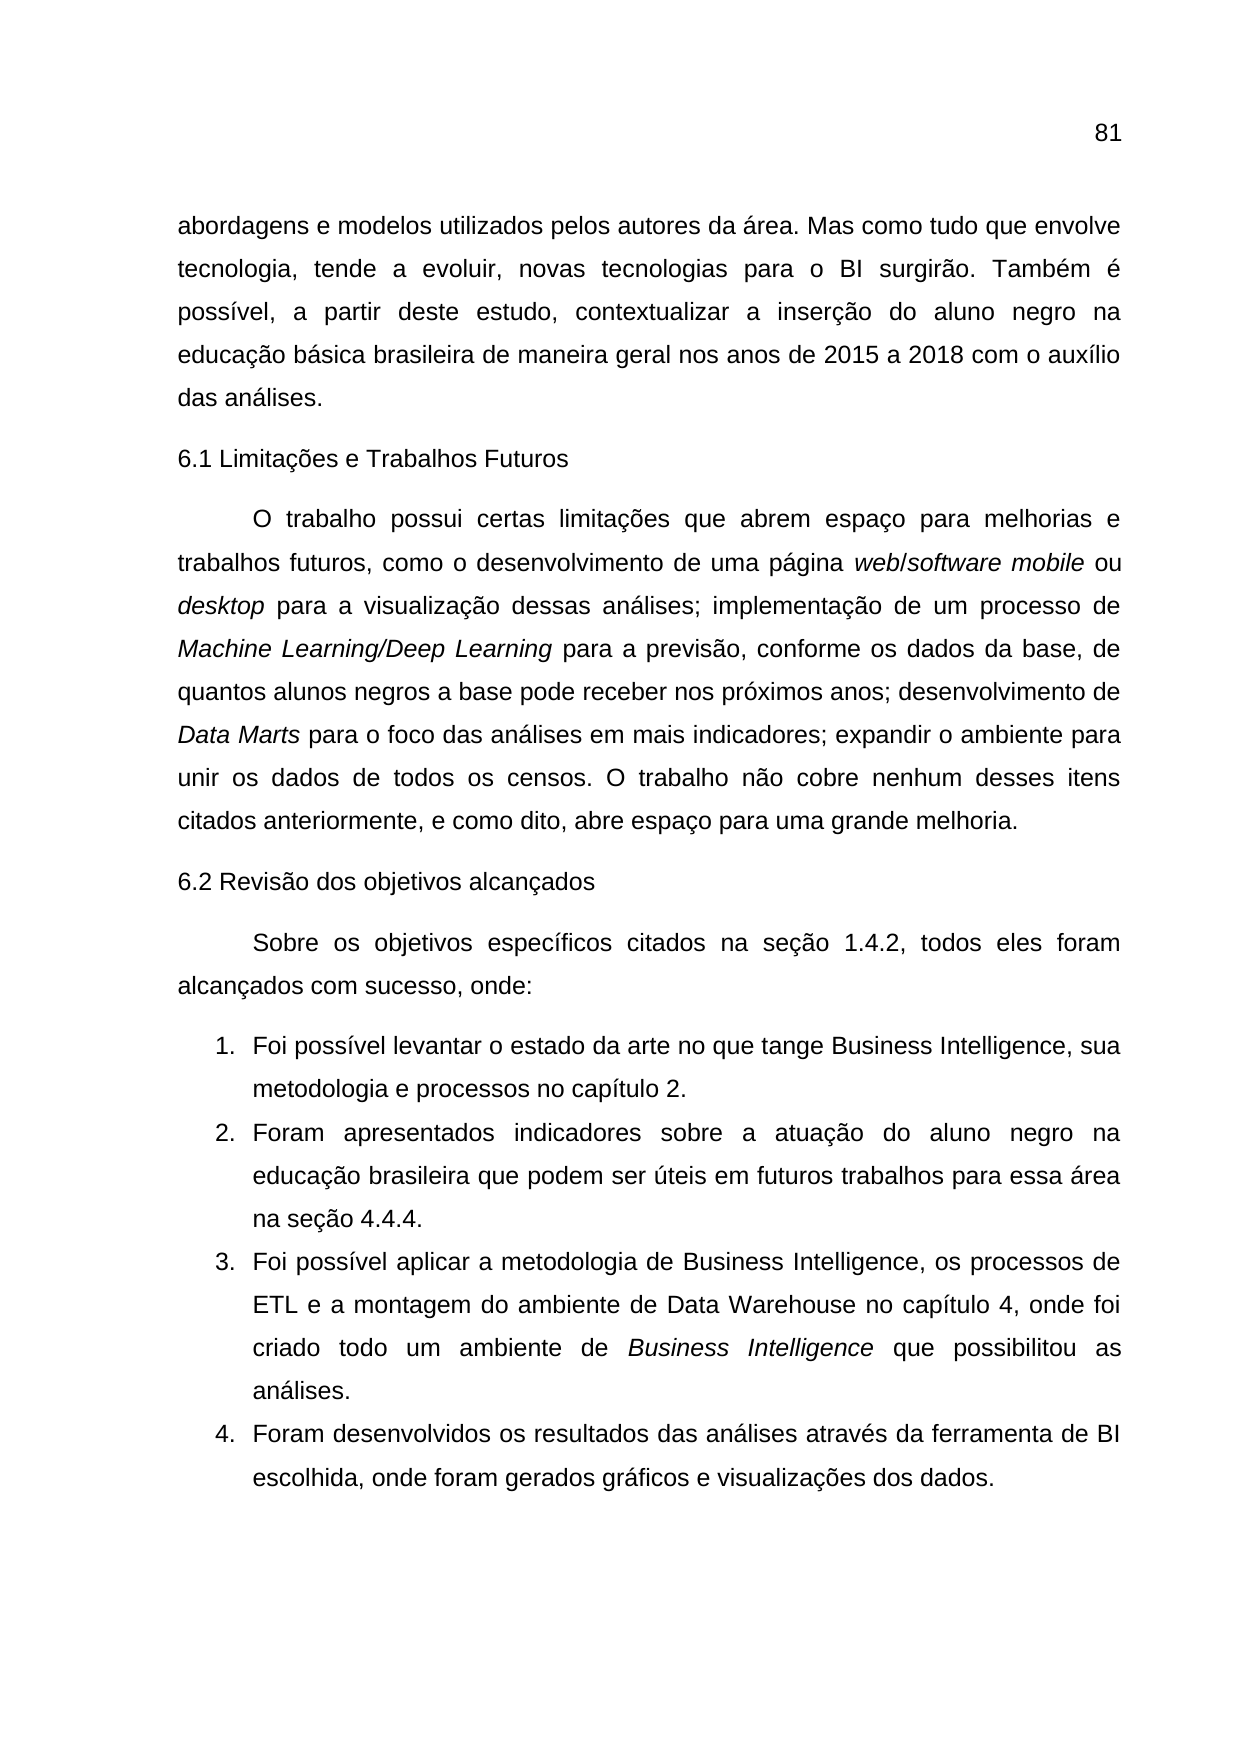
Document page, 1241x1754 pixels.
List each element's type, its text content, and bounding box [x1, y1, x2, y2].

text O trabalho possui certas limitações que abrem espaço para melhorias e trabalhos futuros, como o desenvolvimento de uma página web/software mobile ou desktop para a visualização dessas análises; implementação de um processo de Machine Learning/Deep Learning para a previsão, conforme os dados da base, de quantos alunos negros a base pode receber nos próximos anos; desenvolvimento de Data Marts para o foco das análises em mais indicadores; expandir o ambiente para unir os dados de todos os censos. O trabalho não cobre nenhum desses itens citados anteriormente, e como dito, abre espaço para uma grande melhoria. [177, 504, 1122, 835]
list Foi possível levantar o estado da arte no que tange Business Intelligence, sua metodologia e processos no capítulo 2. [215, 1031, 1122, 1103]
subtitle 6.2 Revisão dos objetivos alcançados [177, 867, 1122, 896]
subtitle 6.1 Limitações e Trabalhos Futuros [177, 444, 1122, 472]
list Foram apresentados indicadores sobre a atuação do aluno negro na educação brasileira que podem ser úteis em futuros trabalhos para essa área na seção 4.4.4. [215, 1117, 1122, 1232]
text Sobre os objetivos específicos citados na seção 1.4.2, todos eles foram alcançados com sucesso, onde: [177, 927, 1122, 999]
list Foram desenvolvidos os resultados das análises através da ferramenta de BI escolhida, onde foram gerados gráficos e visualizações dos dados. [215, 1419, 1122, 1491]
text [177, 211, 1122, 412]
list Foi possível aplicar a metodologia de Business Intelligence, os processos de ETL e a montagem do ambiente de Data Warehouse no capítulo 4, onde foi criado todo um ambiente de Business Intelligence que possibilitou as análises. [215, 1247, 1122, 1405]
